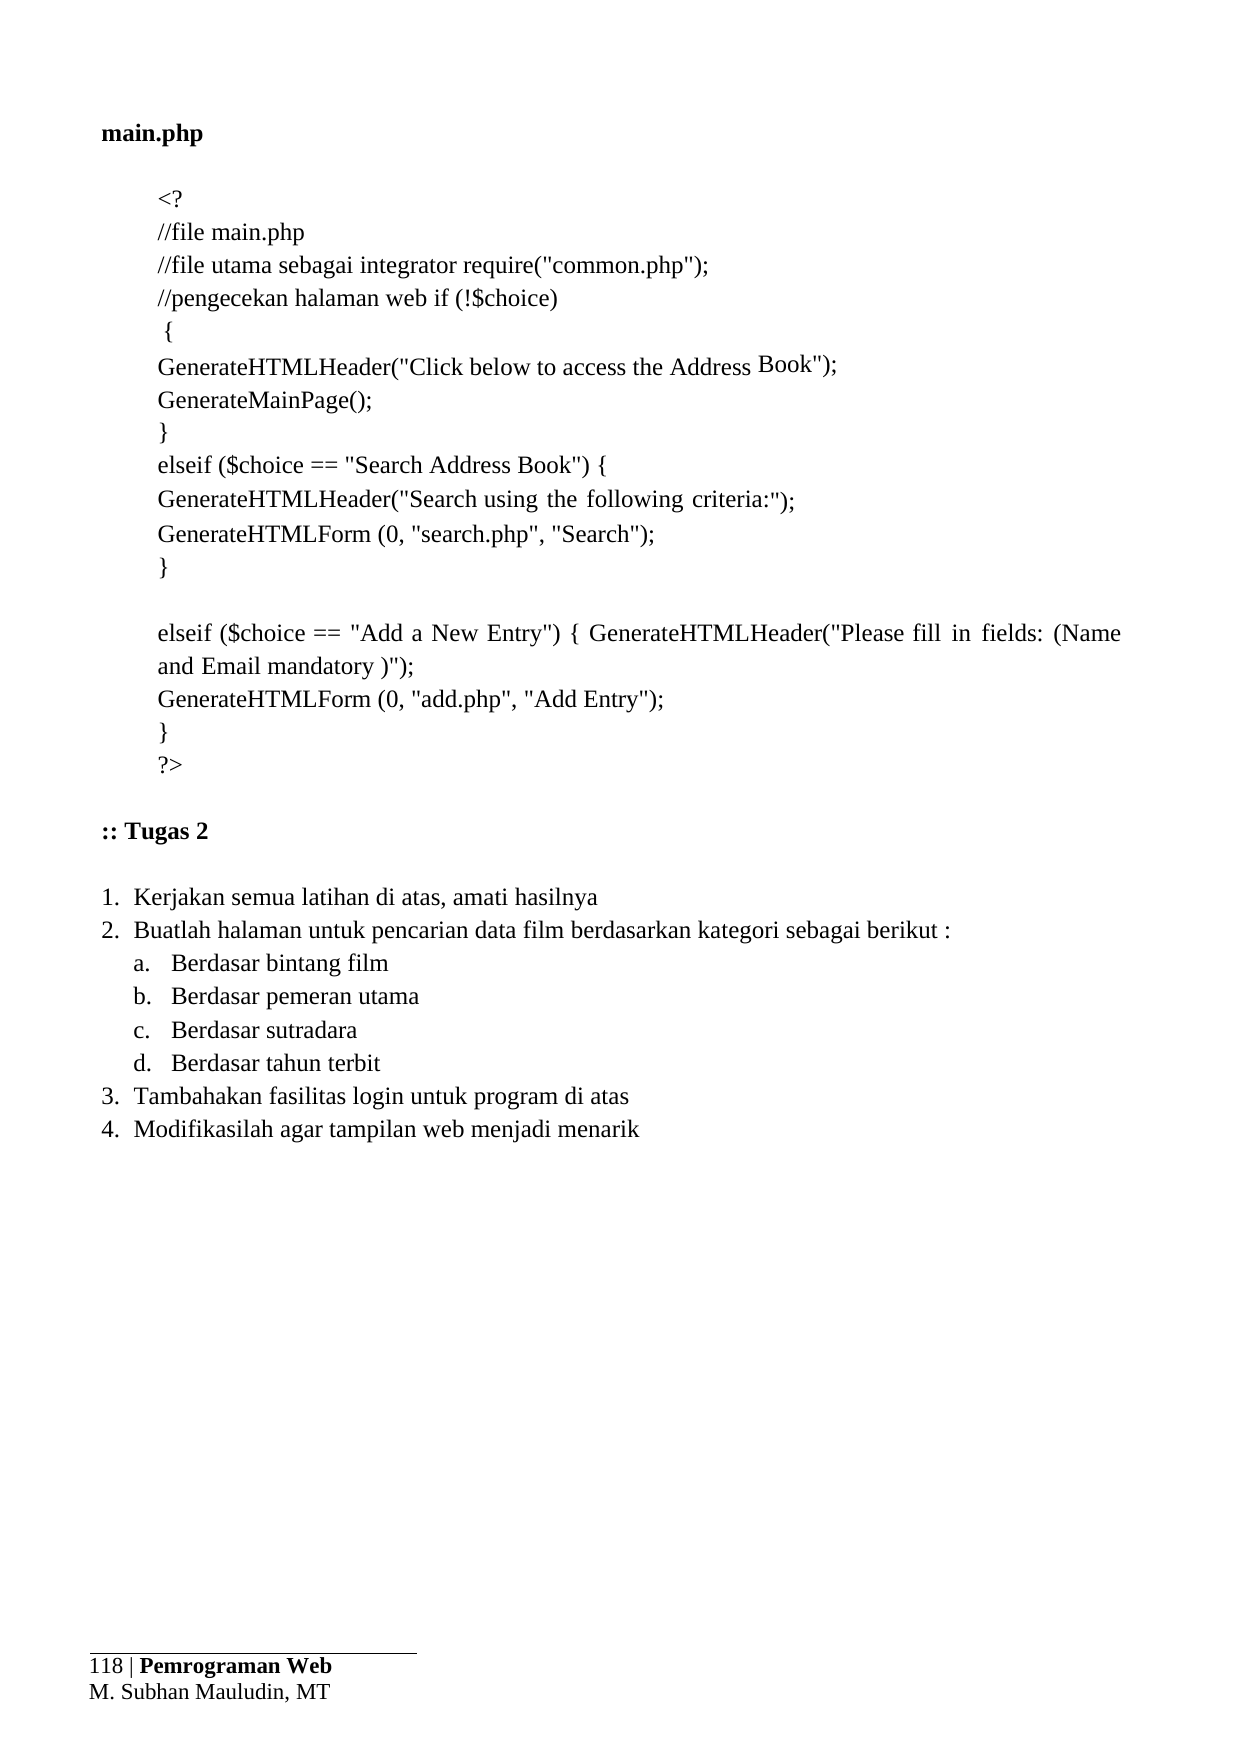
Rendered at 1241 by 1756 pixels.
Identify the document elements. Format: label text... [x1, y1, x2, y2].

text M. Subhan Mauludin, MT [89, 1678, 1165, 1705]
subtitle :: Tugas 2 [101, 816, 1165, 845]
list Berdasar pemeran utama [133, 981, 1165, 1010]
text elseif ($choice == "Add a New Entry") { GenerateHTMLHeader("Please fill in fields: (Name and Email mandatory )"); [157, 618, 1152, 680]
text 118 | Pemrograman Web [89, 1648, 1165, 1678]
list Berdasar bintang film [133, 948, 1165, 977]
text elseif ($choice == "Search Address Book") { GenerateHTMLHeader("Search using the following criteria:"); GenerateHTMLForm (0, "search.php", "Search"); [157, 450, 854, 548]
text { [162, 316, 1165, 345]
text //file main.php [157, 217, 1165, 246]
text } [157, 717, 1165, 746]
list Berdasar tahun terbit [133, 1048, 1165, 1076]
list Berdasar sutradara [133, 1015, 1165, 1043]
list Buatlah halaman untuk pencarian data film berdasarkan kategori sebagai berikut : [101, 915, 1165, 944]
text GenerateHTMLHeader("Click below to access the Address Book"); GenerateMainPage(); [157, 349, 839, 413]
text //file utama sebagai integrator require("common.php"); [157, 250, 1165, 279]
subtitle main.php [101, 118, 1165, 147]
text } [157, 552, 1165, 581]
list Tambahakan fasilitas login untuk program di atas [101, 1081, 1165, 1109]
text } [157, 418, 1165, 446]
text ?> [157, 750, 1165, 779]
text <? [157, 184, 1165, 213]
text //pengecekan halaman web if (!$choice) [157, 283, 1165, 312]
list Kerjakan semua latihan di atas, amati hasilnya [101, 882, 1165, 911]
list Modifikasilah agar tampilan web menjadi menarik [101, 1114, 1165, 1142]
text GenerateHTMLForm (0, "add.php", "Add Entry"); [157, 684, 1165, 713]
